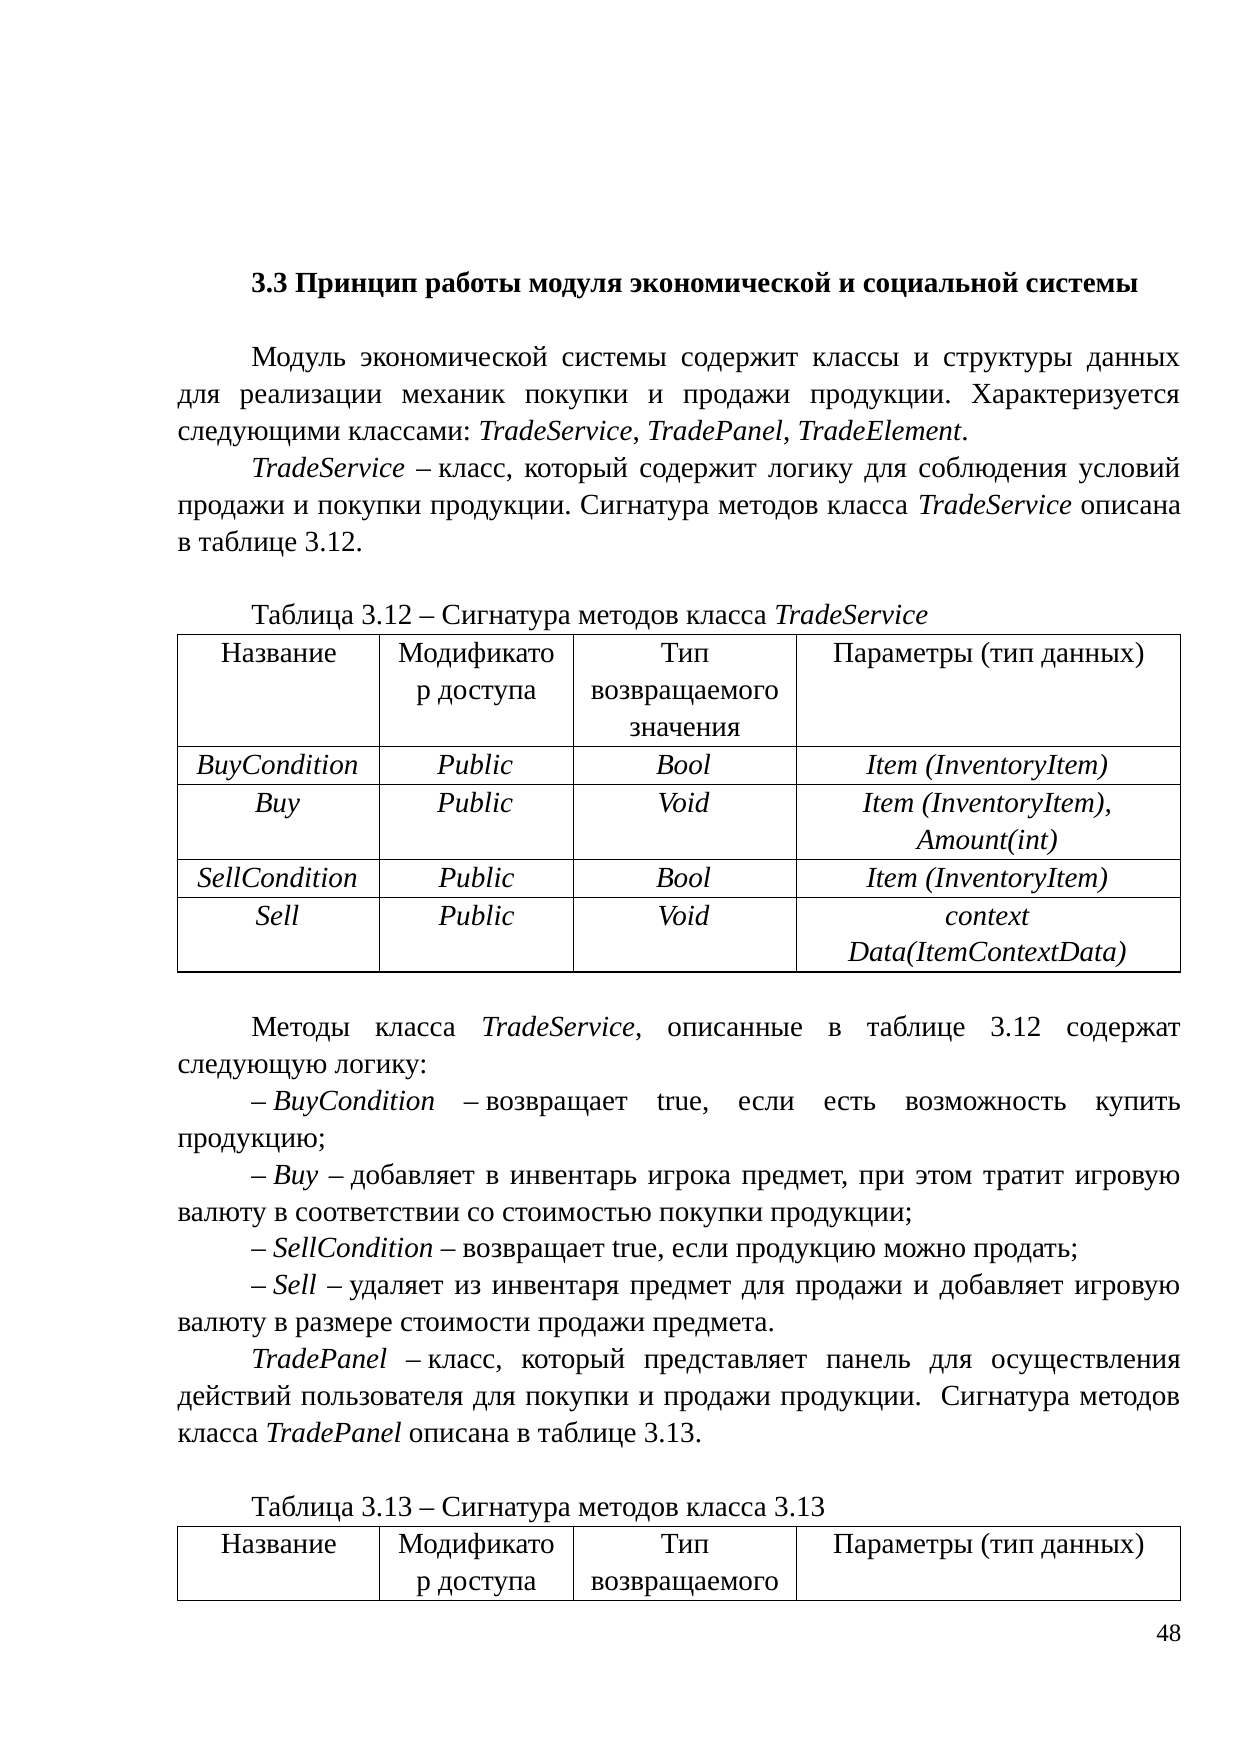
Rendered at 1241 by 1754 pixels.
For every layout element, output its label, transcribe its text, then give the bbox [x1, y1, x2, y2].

text Таблица 3.12 – Сигнатура методов класса TradeService [177, 597, 1181, 631]
table_cell Public [380, 747, 573, 784]
table_cell context Data(ItemContextData) [797, 898, 1180, 971]
table_cell Item (InventoryItem) [797, 860, 1180, 897]
text TradeService – класс, который содержит логику для соблюдения условий продажи и покупки продукции. Сигнатура методов класса TradeService описана в таблице 3.12. [177, 450, 1181, 557]
text – BuyCondition – возвращает true, если есть возможность купить продукцию; [177, 1083, 1181, 1153]
table_cell BuyCondition [178, 747, 379, 784]
table_header Название [178, 1527, 379, 1600]
table_header Модификатор доступа [380, 1527, 573, 1600]
table_cell Public [380, 785, 573, 859]
table_cell Void [574, 785, 796, 859]
table_cell Buy [178, 785, 379, 859]
subtitle 3.3 Принцип работы модуля экономической и социальной системы [177, 266, 1181, 299]
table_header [574, 1527, 796, 1600]
table_cell Item (InventoryItem), Amount(int) [797, 785, 1180, 859]
text Модуль экономической системы содержит классы и структуры данных для реализации механик покупки и продажи продукции. Характеризуется следующими классами: TradeService, TradePanel, TradeElement. [177, 339, 1181, 447]
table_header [797, 1527, 1180, 1600]
text Таблица 3.13 – Сигнатура методов класса 3.13 [177, 1489, 1181, 1522]
table_header Модификатор доступа [380, 635, 573, 746]
table_cell Bool [574, 860, 796, 897]
table_cell Item (InventoryItem) [797, 747, 1180, 784]
table_cell Public [380, 860, 573, 897]
table_cell Public [380, 898, 573, 971]
text – SellCondition – возвращает true, если продукцию можно продать; [177, 1231, 1181, 1264]
table_cell Sell [178, 898, 379, 971]
table_cell SellCondition [178, 860, 379, 897]
table_header Тип возвращаемого значения [574, 635, 796, 746]
text Методы класса TradeService, описанные в таблице 3.12 содержат следующую логику: [177, 1009, 1181, 1080]
text – Sell – удаляет из инвентаря предмет для продажи и добавляет игровую валюту в размере стоимости продажи предмета. [177, 1267, 1181, 1338]
table_header Название [178, 635, 379, 746]
table_cell Void [574, 898, 796, 971]
text TradePanel – класс, который представляет панель для осуществления действий пользователя для покупки и продажи продукции. Сигнатура методов класса TradePanel описана в таблице 3.13. [177, 1341, 1181, 1448]
table_cell Bool [574, 747, 796, 784]
table_header Параметры (тип данных) [797, 635, 1180, 746]
text – Buy – добавляет в инвентарь игрока предмет, при этом тратит игровую валюту в соответствии со стоимостью покупки продукции; [177, 1157, 1181, 1227]
